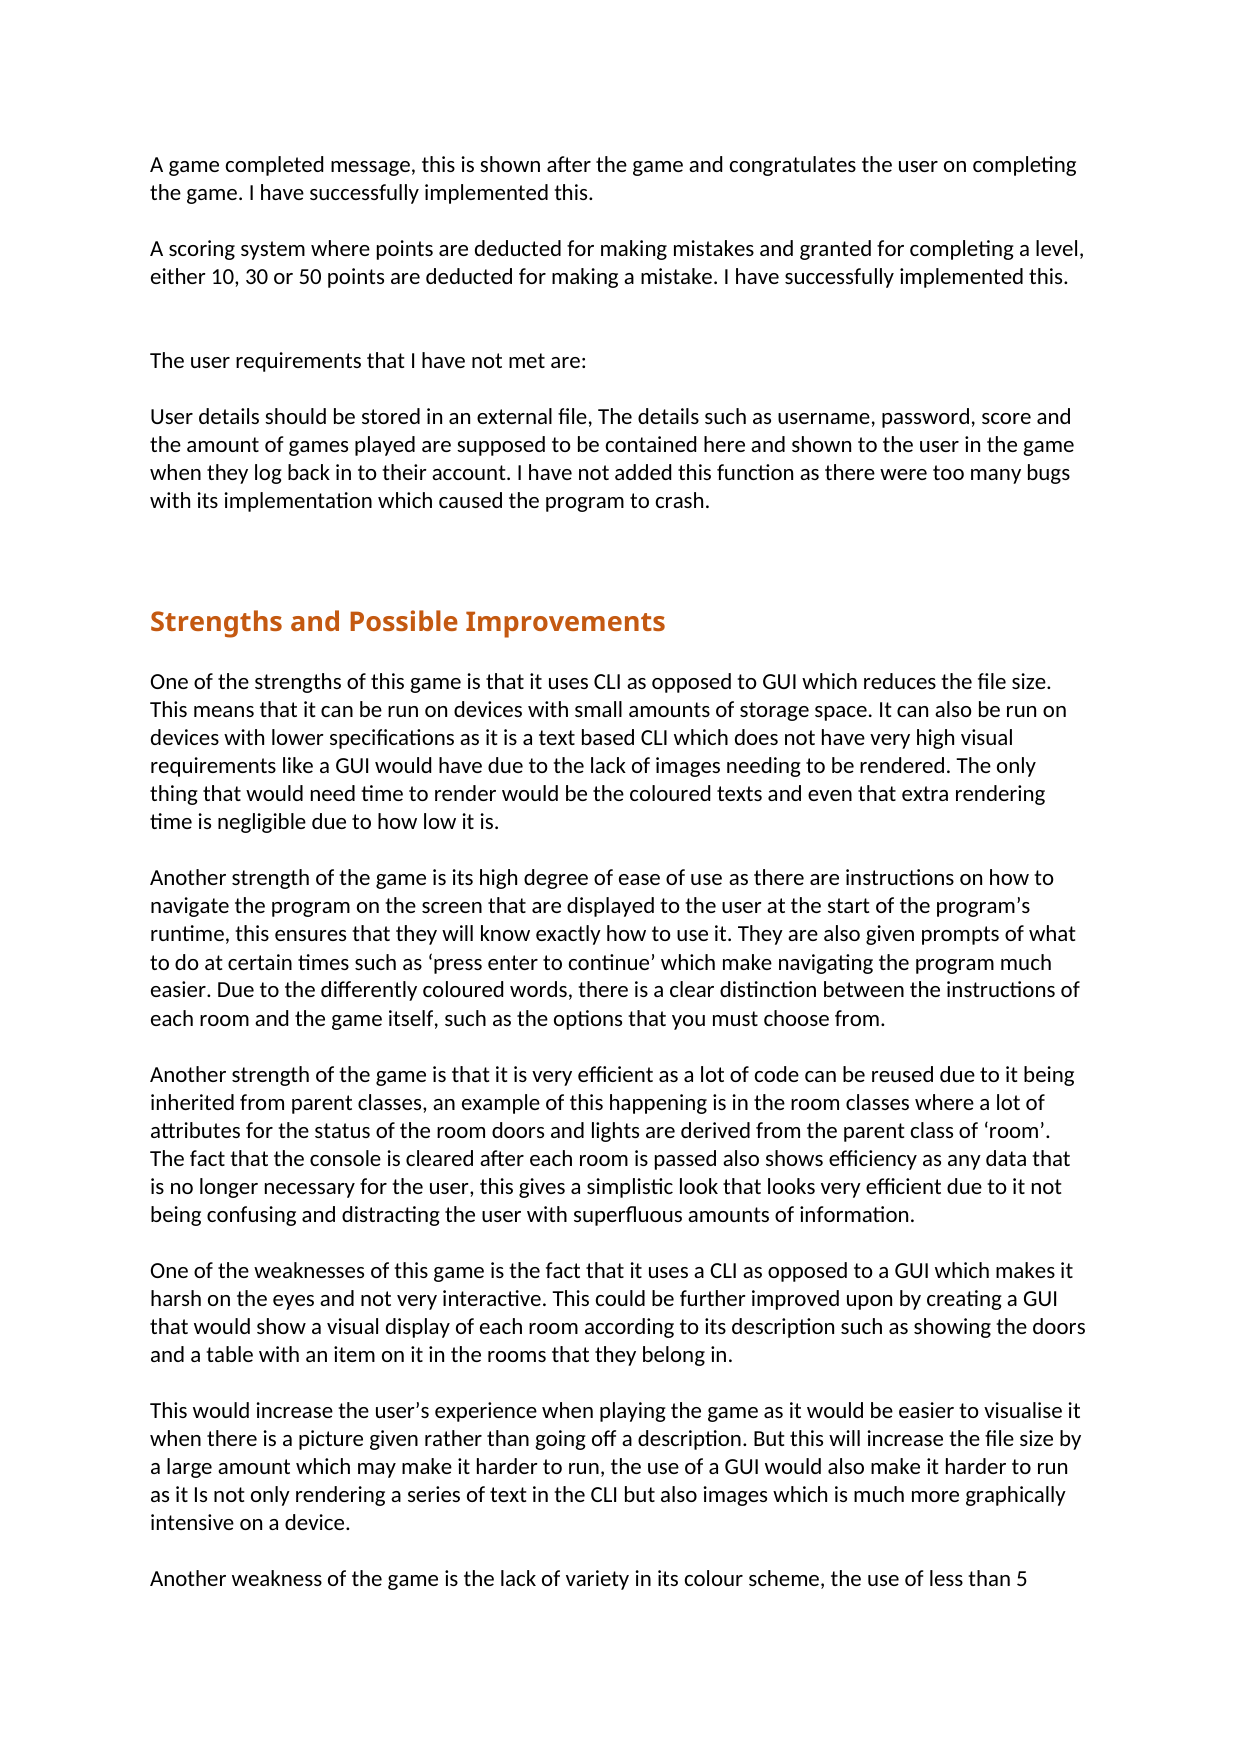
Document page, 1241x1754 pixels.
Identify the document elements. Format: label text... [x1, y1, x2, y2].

text User details should be stored in an external file, The details such as username, password, score and the amount of games played are supposed to be contained here and shown to the user in the game when they log back in to their account. I have not added this function as there were too many bugs with its implementation which caused the program to crash. [150, 402, 1090, 514]
subtitle Strengths and Possible Improvements [150, 602, 1090, 639]
text Another strength of the game is that it is very efficient as a lot of code can be reused due to it being inherited from parent classes, an example of this happening is in the room classes where a lot of attributes for the status of the room doors and lights are derived from the parent class of ‘room’. The fact that the console is cleared after each room is passed also shows efficiency as any data that is no longer necessary for the user, this gives a simplistic look that looks very efficient due to it not being confusing and distracting the user with superfluous amounts of information. [150, 1060, 1090, 1228]
text Another strength of the game is its high degree of ease of use as there are instructions on how to navigate the program on the screen that are displayed to the user at the start of the program’s runtime, this ensures that they will know exactly how to use it. They are also given prompts of what to do at certain times such as ‘press enter to continue’ which make navigating the program much easier. Due to the differently coloured words, there is a clear distinction between the instructions of each room and the game itself, such as the options that you must choose from. [150, 863, 1090, 1032]
text A scoring system where points are deducted for making mistakes and granted for completing a level, either 10, 30 or 50 points are deducted for making a mistake. I have successfully implemented this. [150, 234, 1090, 290]
text This would increase the user’s experience when playing the game as it would be easier to visualise it when there is a picture given rather than going off a description. But this will increase the file size by a large amount which may make it harder to run, the use of a GUI would also make it harder to run as it Is not only rendering a series of text in the CLI but also images which is much more graphically intensive on a device. [150, 1396, 1090, 1536]
text One of the strengths of this game is that it uses CLI as opposed to GUI which reduces the file size. This means that it can be run on devices with small amounts of storage space. It can also be run on devices with lower specifications as it is a text based CLI which does not have very high visual requirements like a GUI would have due to the lack of images needing to be rendered. The only thing that would need time to render would be the coloured texts and even that extra rendering time is negligible due to how low it is. [150, 667, 1090, 836]
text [150, 1564, 1090, 1592]
text One of the weaknesses of this game is the fact that it uses a CLI as opposed to a GUI which makes it harsh on the eyes and not very interactive. This could be further improved upon by creating a GUI that would show a visual display of each room according to its description such as showing the doors and a table with an item on it in the rooms that they belong in. [150, 1256, 1090, 1368]
text The user requirements that I have not met are: [150, 346, 1090, 374]
text A game completed message, this is shown after the game and congratulates the user on completing the game. I have successfully implemented this. [150, 150, 1090, 206]
